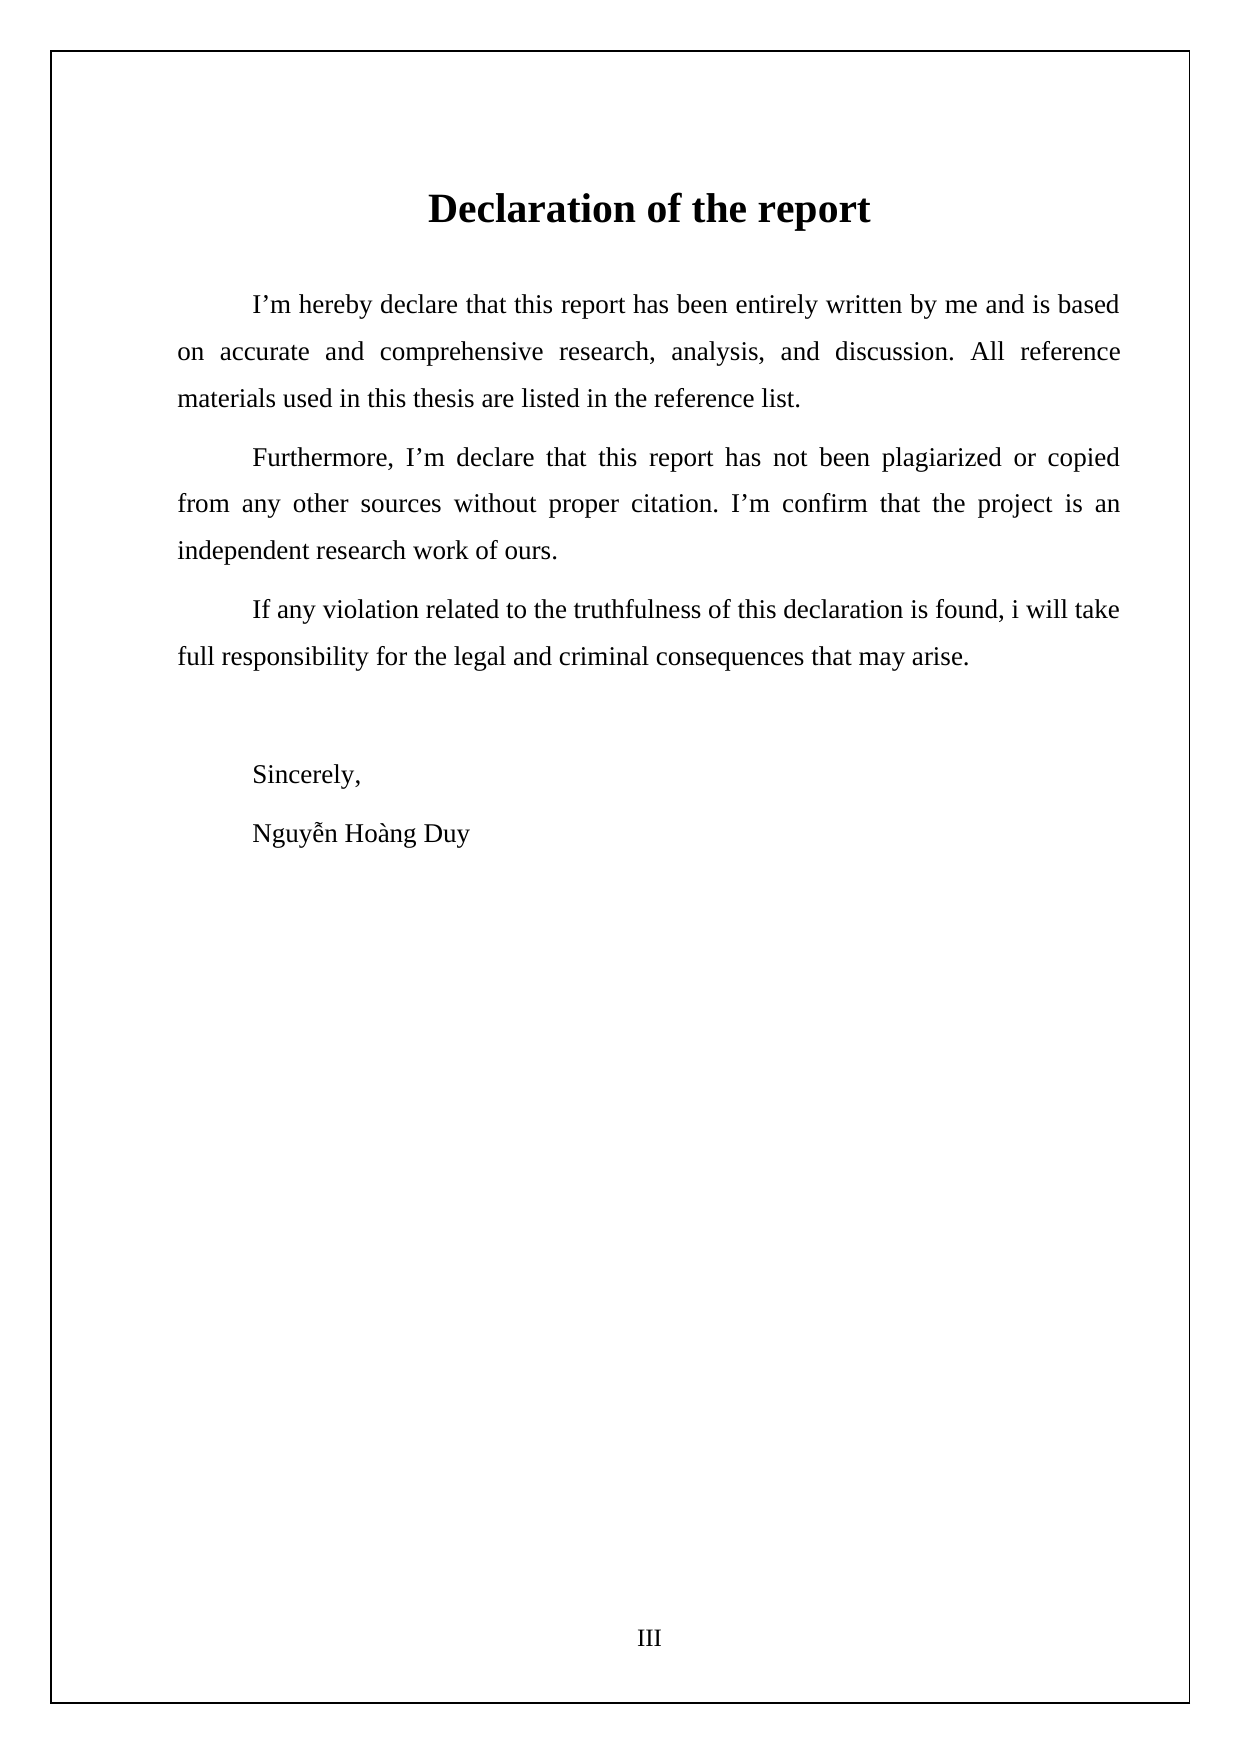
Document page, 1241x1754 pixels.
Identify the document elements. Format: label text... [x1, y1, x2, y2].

text Sincerely, [177, 758, 1122, 789]
subtitle Declaration of the report [177, 183, 1122, 231]
text If any violation related to the truthfulness of this declaration is found, i will take full responsibility for the legal and criminal consequences that may arise. [177, 593, 1122, 671]
text Nguyễn Hoàng Duy [177, 818, 1122, 849]
text I’m hereby declare that this report has been entirely written by me and is based on accurate and comprehensive research, analysis, and discussion. All reference materials used in this thesis are listed in the reference list. [177, 288, 1122, 413]
text Furthermore, I’m declare that this report has not been plagiarized or copied from any other sources without proper citation. I’m confirm that the project is an independent research work of ours. [177, 441, 1122, 565]
